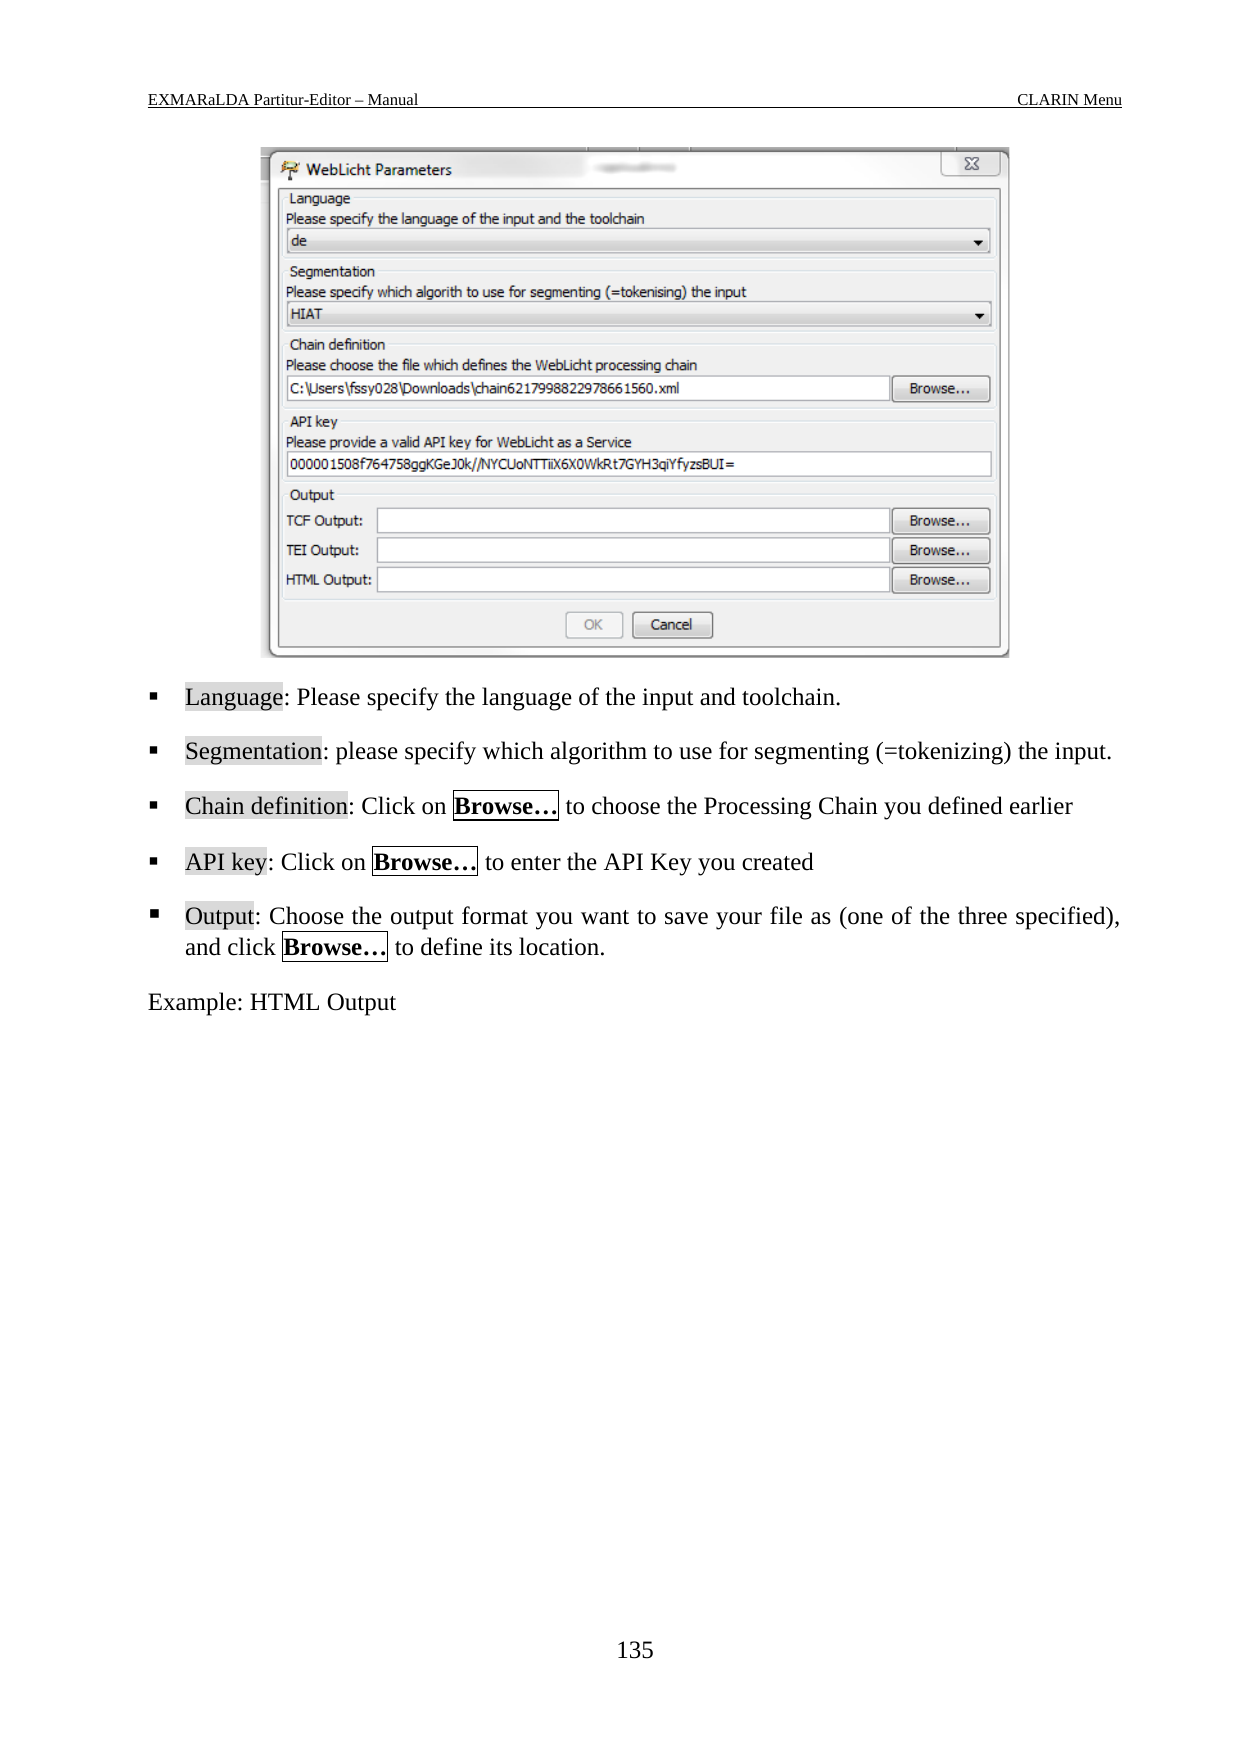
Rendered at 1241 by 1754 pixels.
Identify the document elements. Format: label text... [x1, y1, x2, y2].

text API key: Click on Browse… to enter the API Key you created [478, 846, 1122, 876]
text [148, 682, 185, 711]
text Language: Please specify the language of the input and toolchain. [283, 682, 1122, 711]
text Output: Choose the output format you want to save your file as (one of the three specified), and click Browse… to define its location. [148, 901, 1122, 962]
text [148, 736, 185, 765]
text Chain definition: Click on Browse… to choose the Processing Chain you defined earlier [559, 790, 1122, 821]
text Example: HTML Output [148, 987, 1122, 1016]
text Chain definition: Click on Browse… to choose the Processing Chain you defined earlier [148, 790, 453, 821]
picture [260, 147, 1010, 658]
text API key: Click on Browse… to enter the API Key you created [148, 846, 372, 876]
text Segmentation: please specify which algorithm to use for segmenting (=tokenizing) the input. [322, 736, 1122, 765]
